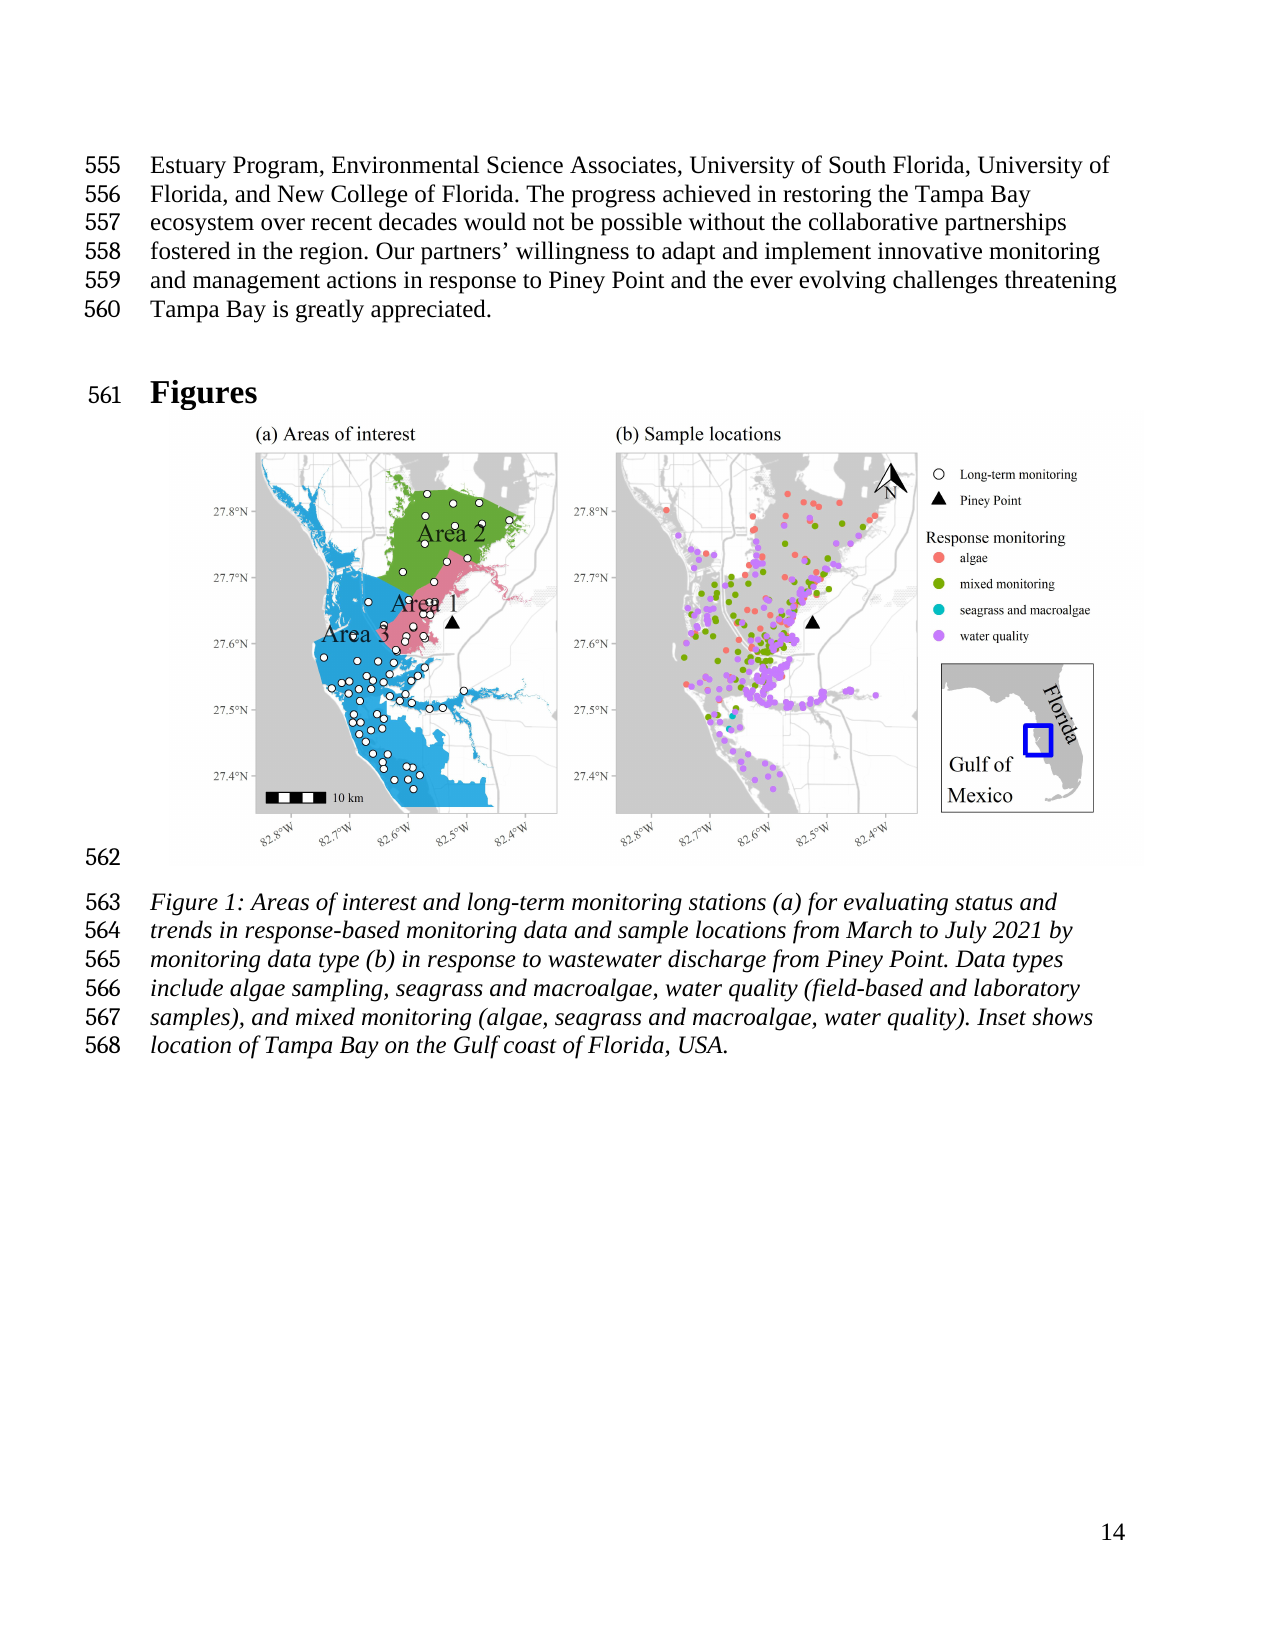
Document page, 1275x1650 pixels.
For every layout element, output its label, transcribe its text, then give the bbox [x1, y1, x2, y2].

text Figure 1: Areas of interest and long-term monitoring stations (a) for evaluating status and trends in response-based monitoring data and sample locations from March to July 2021 by monitoring data type (b) in response to wastewater discharge from Piney Point. Data types include algae sampling, seagrass and macroalgae, water quality (field-based and laboratory samples), and mixed monitoring (algae, seagrass and macroalgae, water quality). Inset shows location of Tampa Bay on the Gulf coast of Florida, USA. [150, 887, 1125, 1059]
picture [168, 410, 1144, 866]
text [150, 150, 1125, 322]
subtitle Figures [150, 372, 1125, 411]
